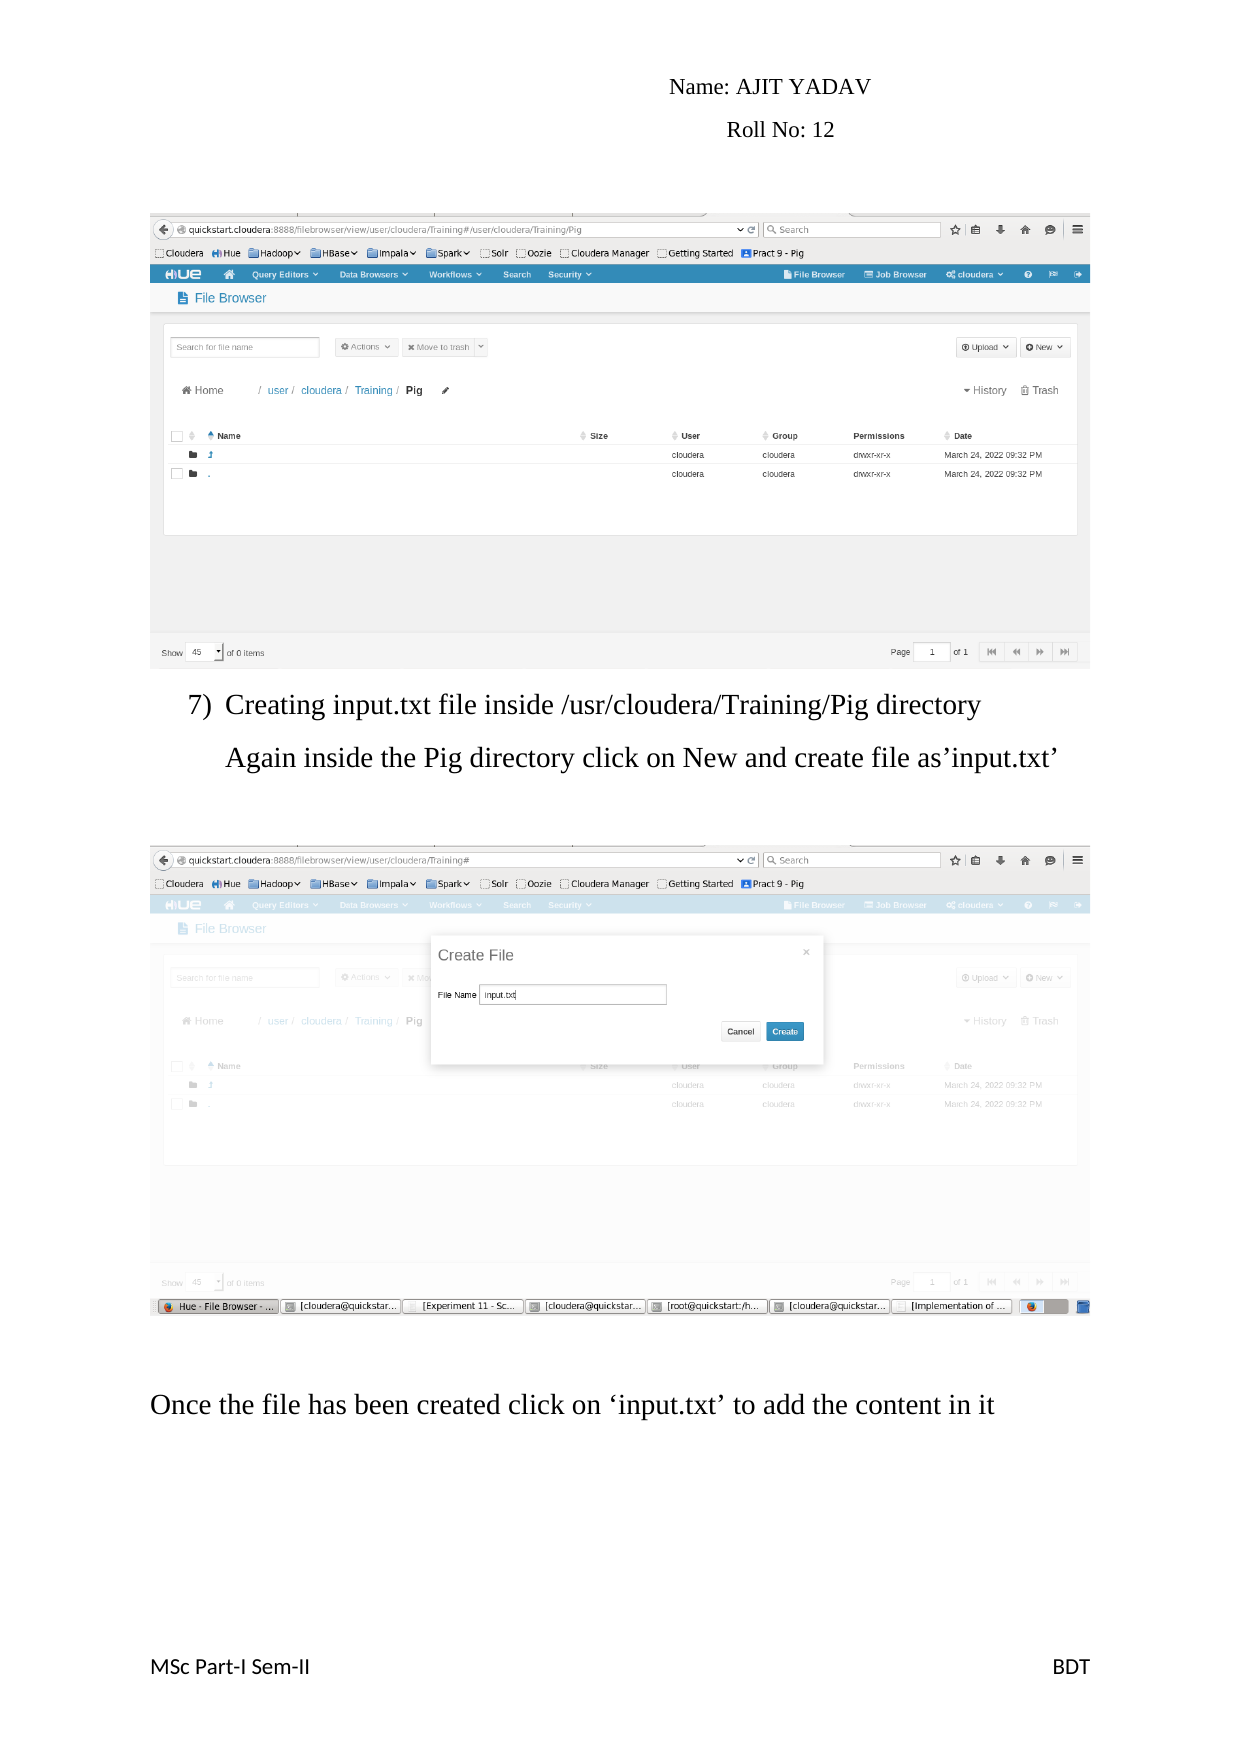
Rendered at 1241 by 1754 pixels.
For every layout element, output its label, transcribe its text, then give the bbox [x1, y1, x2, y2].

picture [150, 845, 1091, 1316]
picture [150, 213, 1091, 669]
text Again inside the Pig directory click on New and create file as’input.txt’ [225, 740, 1090, 773]
text Once the file has been created click on ‘input.txt’ to add the content in it [150, 1387, 1090, 1421]
list Creating input.txt file inside /usr/cloudera/Training/Pig directory [187, 687, 1090, 721]
